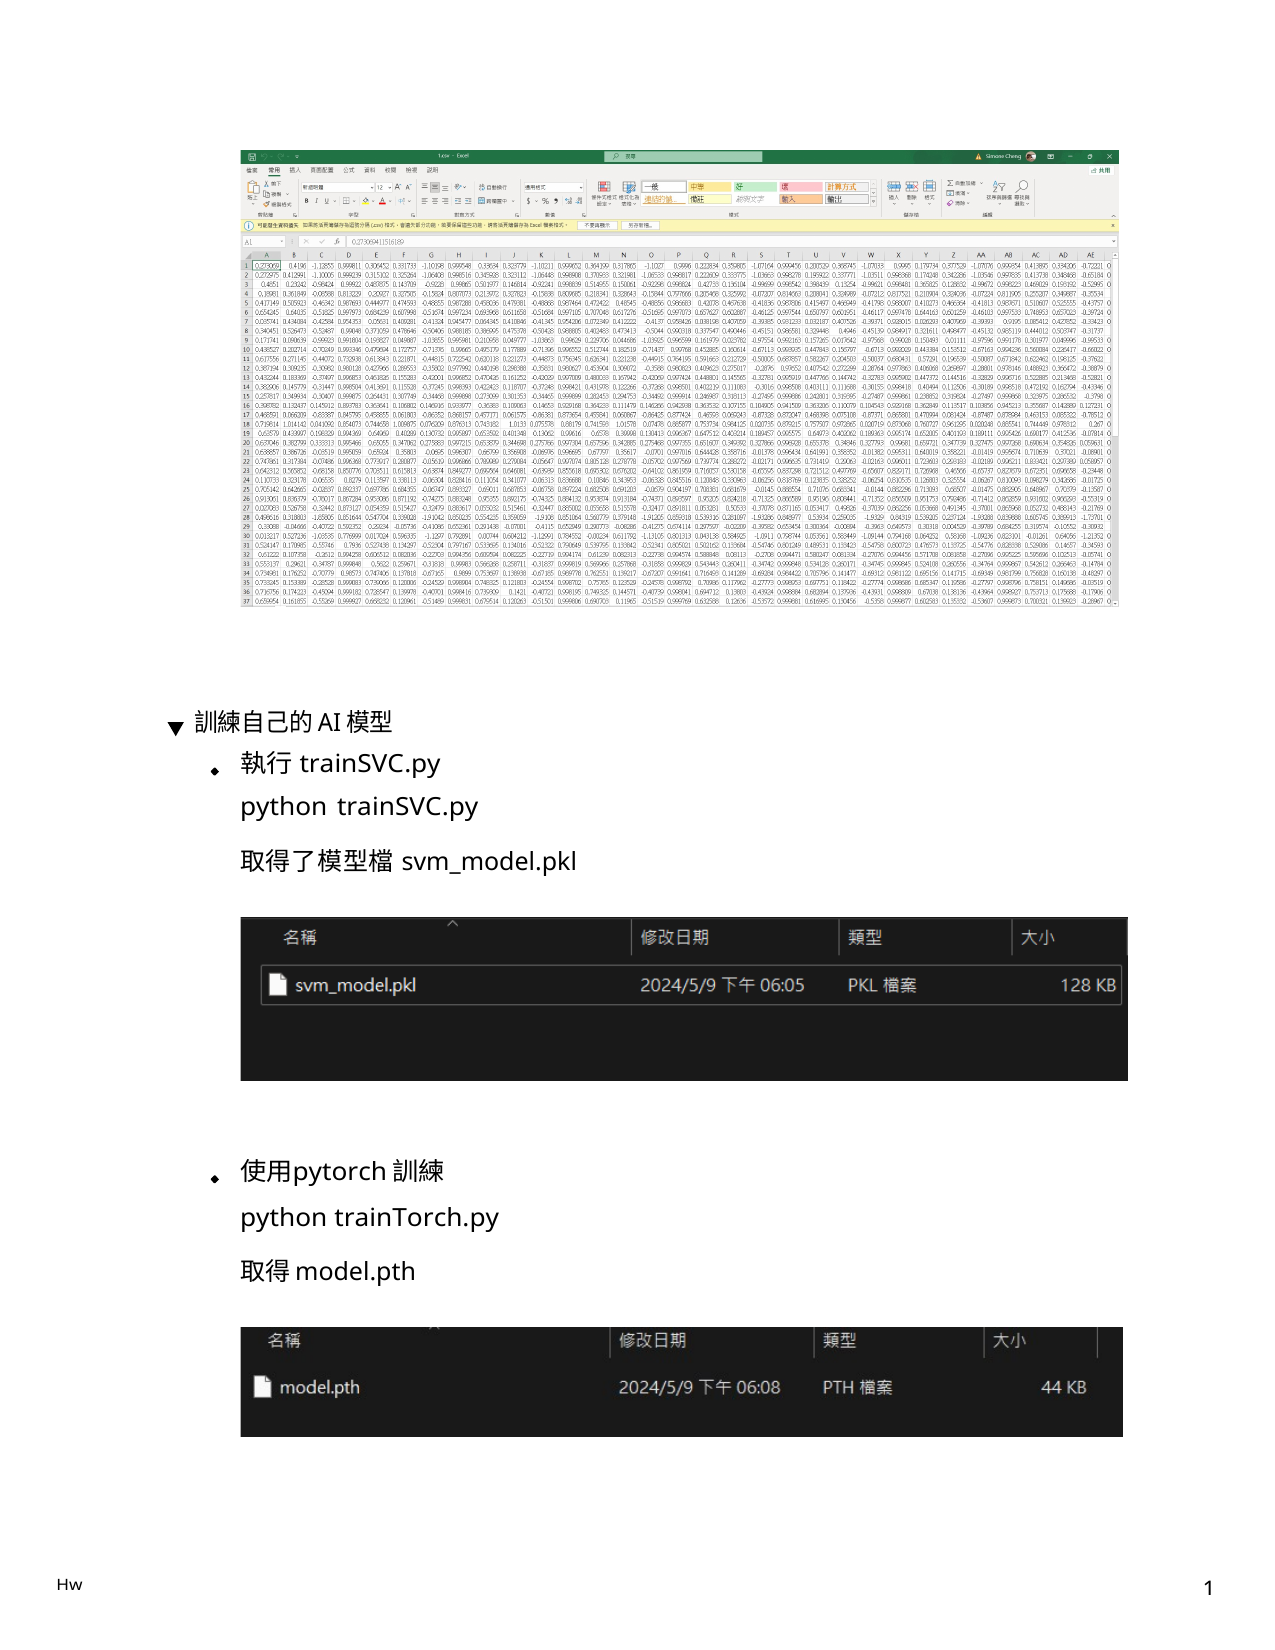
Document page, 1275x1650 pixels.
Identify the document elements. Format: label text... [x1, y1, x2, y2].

picture [240, 917, 1128, 1081]
text 取得model.pth [240, 1253, 1135, 1287]
picture [240, 1327, 1123, 1437]
text python trainTorch.py [240, 1199, 1135, 1233]
text 訓練⾃⼰的AI模型 [194, 704, 1135, 738]
text 執⾏ trainSVC.py python trainSVC.py [240, 746, 512, 823]
text 取得了模型檔 svm_model.pkl [240, 843, 1135, 877]
text 使⽤pytorch訓練 [240, 1153, 1135, 1187]
picture [240, 150, 1119, 607]
